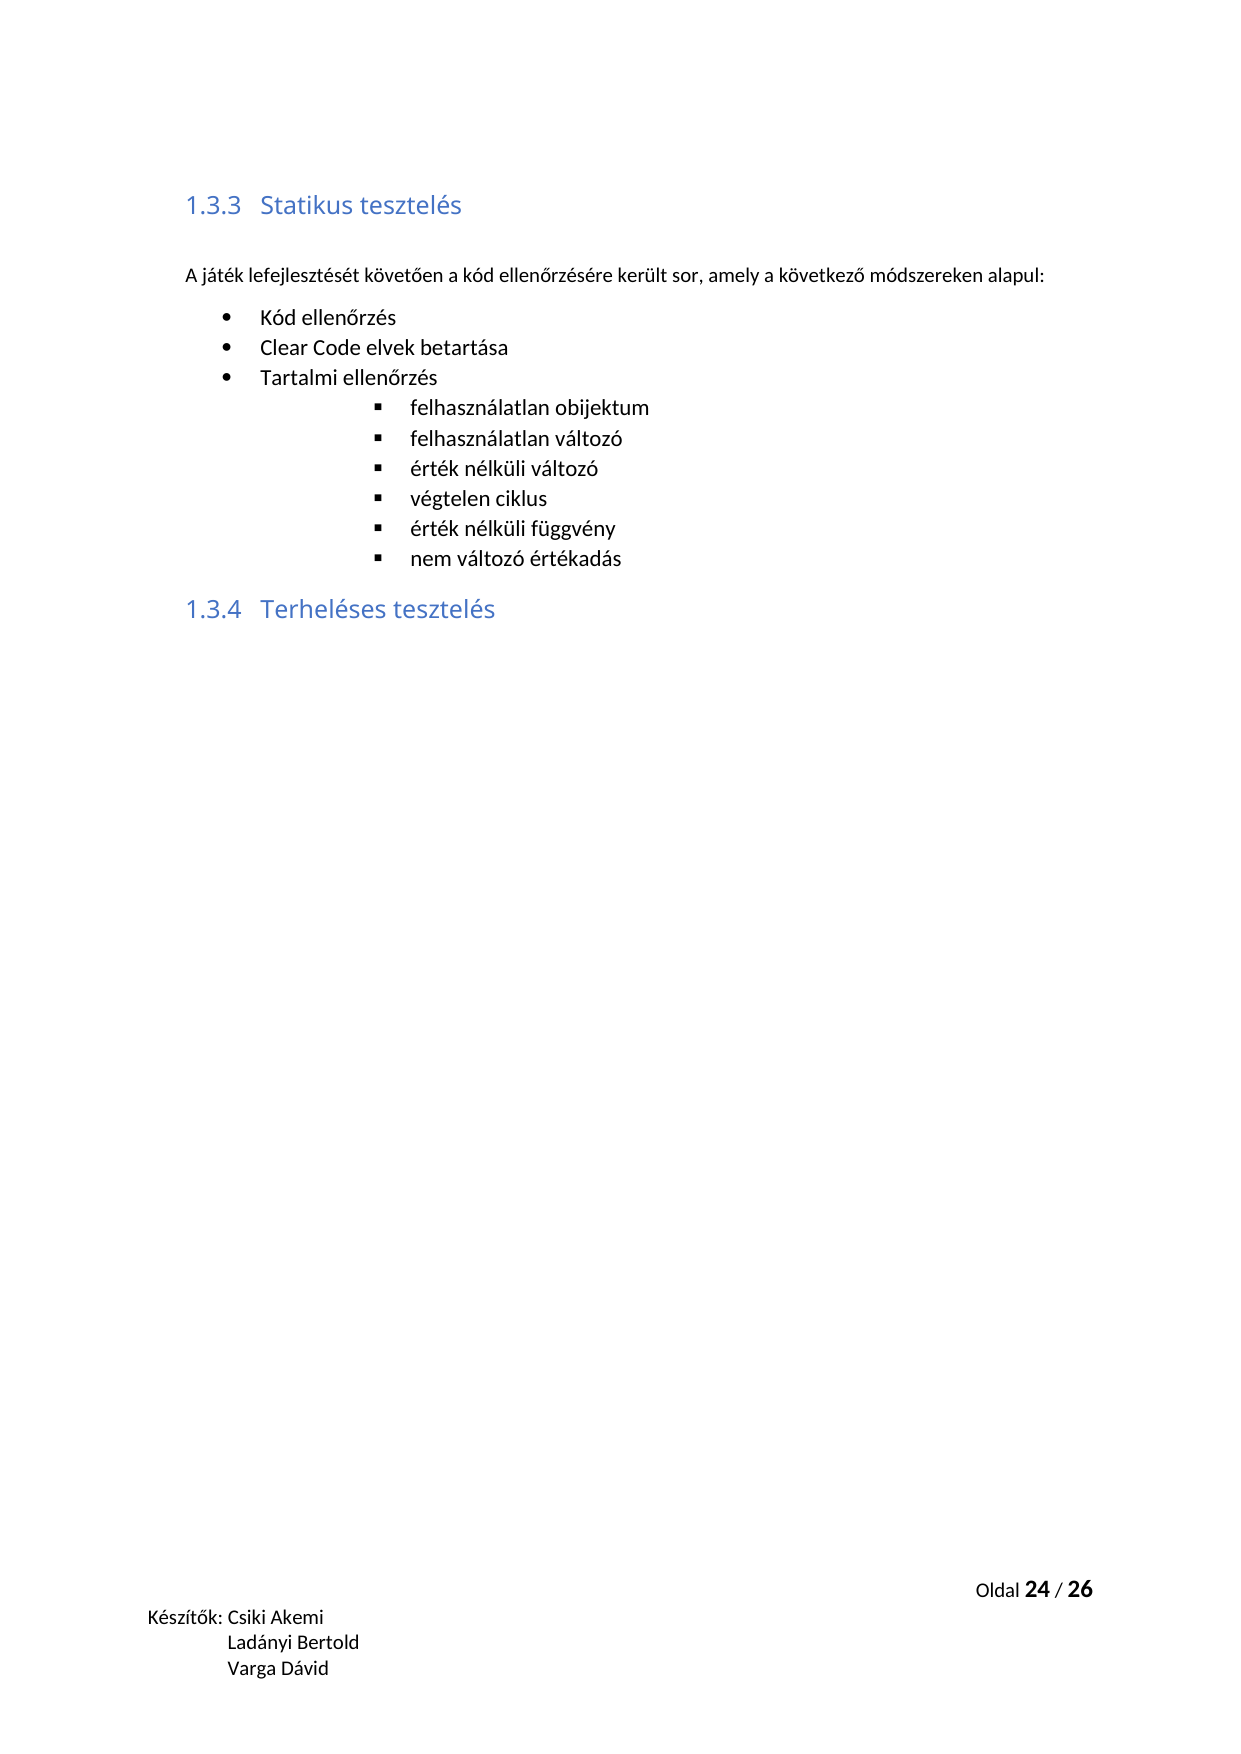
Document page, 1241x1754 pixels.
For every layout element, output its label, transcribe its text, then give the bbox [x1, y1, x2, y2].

list Kód ellenőrzés [223, 303, 1093, 331]
text A játék lefejlesztését követően a kód ellenőrzésére került sor, amely a következő módszereken alapul: [185, 262, 1093, 288]
list felhasználatlan obijektum [373, 393, 1093, 422]
list végtelen ciklus [373, 484, 1093, 512]
list Tartalmi ellenőrzés [223, 363, 1093, 391]
list érték nélküli változó [373, 454, 1093, 482]
list felhasználatlan változó [373, 424, 1093, 452]
subtitle Terheléses tesztelés [185, 591, 1093, 626]
list nem változó értékadás [373, 544, 1093, 573]
list Clear Code elvek betartása [223, 333, 1093, 361]
subtitle Statikus tesztelés [185, 188, 1093, 222]
list érték nélküli függvény [373, 514, 1093, 542]
